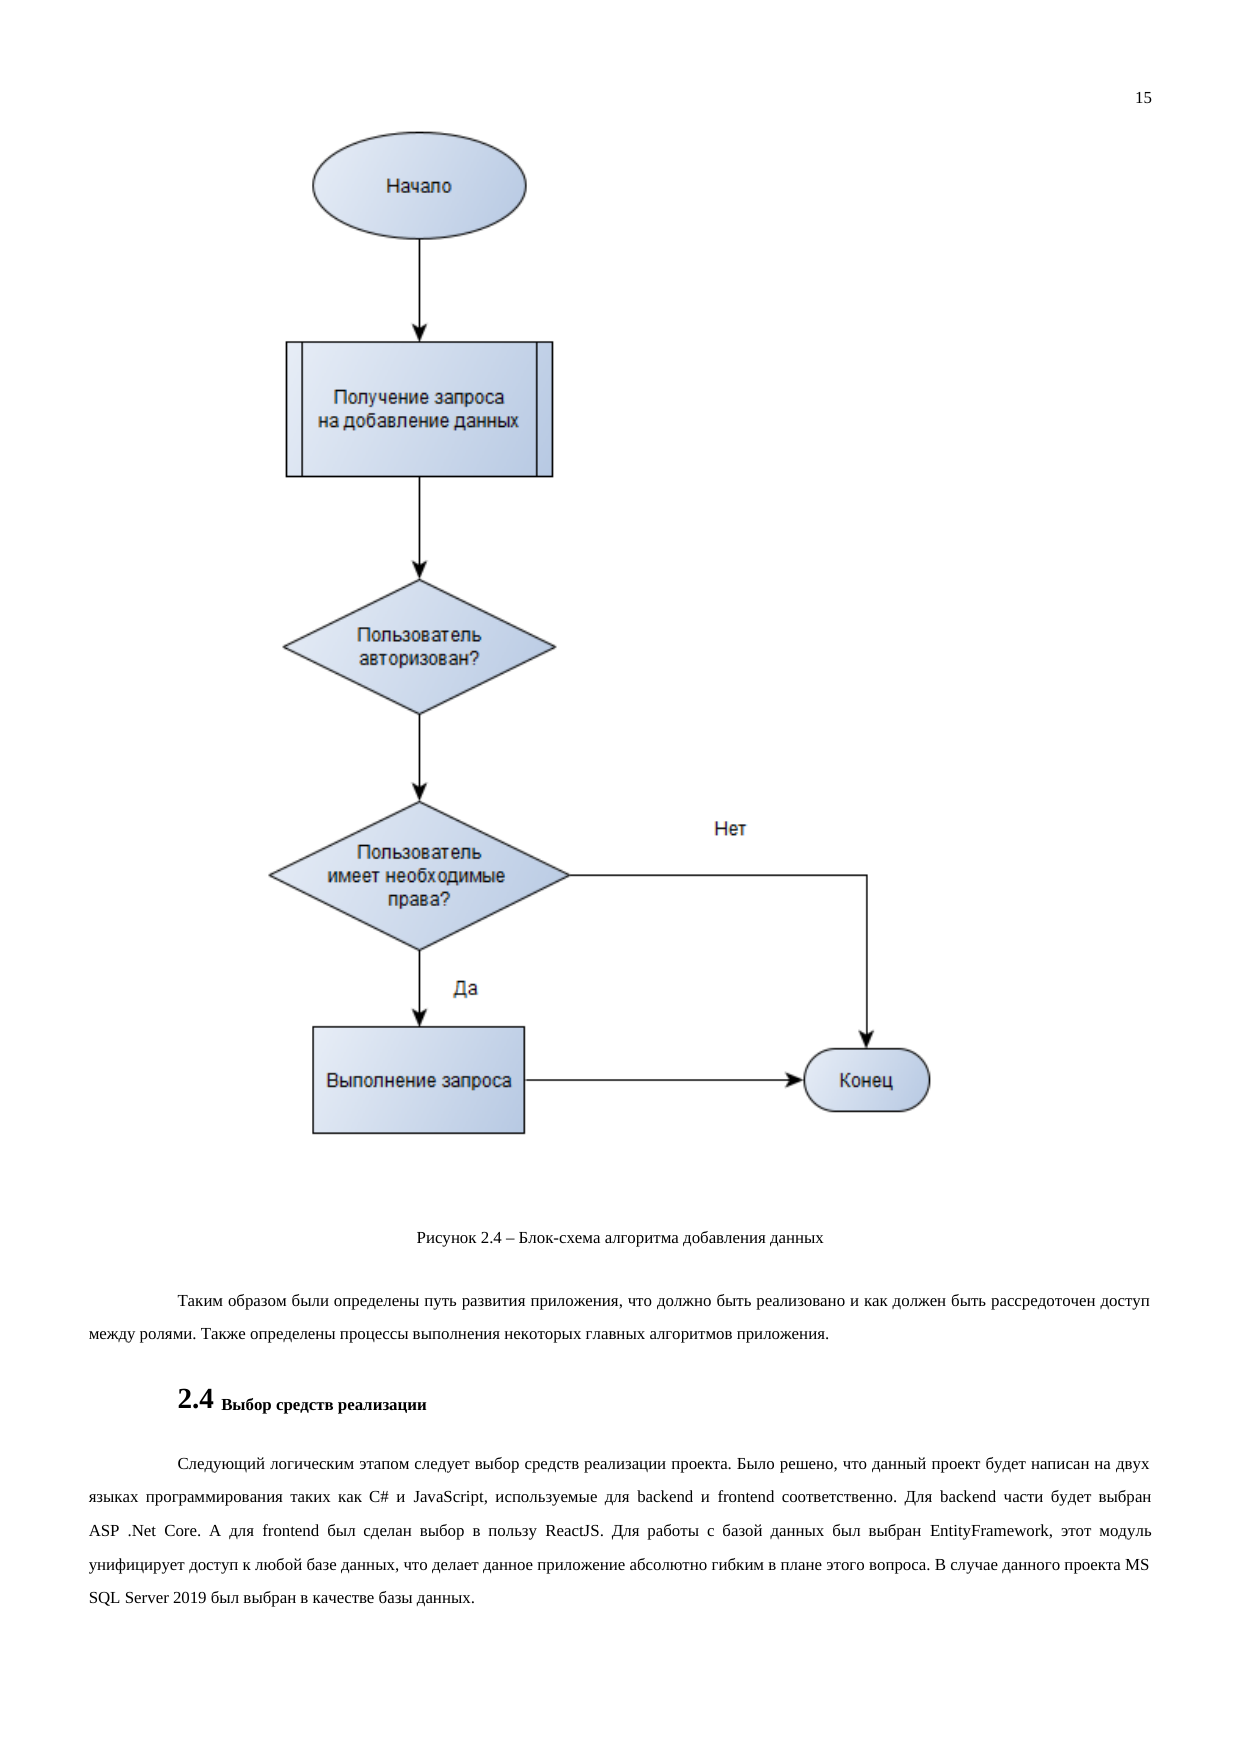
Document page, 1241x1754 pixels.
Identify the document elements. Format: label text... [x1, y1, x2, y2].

picture [250, 107, 990, 1189]
text Рисунок 2.4 – Блок-схема алгоритма добавления данных [89, 1214, 1152, 1247]
subtitle Выбор средств реализации [89, 1381, 1152, 1414]
text Следующий логическим этапом следует выбор средств реализации проекта. Было решено, что данный проект будет написан на двух языках программирования таких как С# и JavaScript, используемые для backend и frontend соответственно. Для backend части будет выбран ASP .Net Core. А для frontend был сделан выбор в пользу ReactJS. Для работы с базой данных был выбран EntityFramework, этот модуль унифицирует доступ к любой базе данных, что делает данное приложение абсолютно гибким в плане этого вопроса. В случае данного проекта MS SQL Server 2019 был выбран в качестве базы данных. [88, 1439, 1152, 1607]
text Таким образом были определены путь развития приложения, что должно быть реализовано и как должен быть рассредоточен доступ между ролями. Также определены процессы выполнения некоторых главных алгоритмов приложения. [88, 1276, 1152, 1343]
